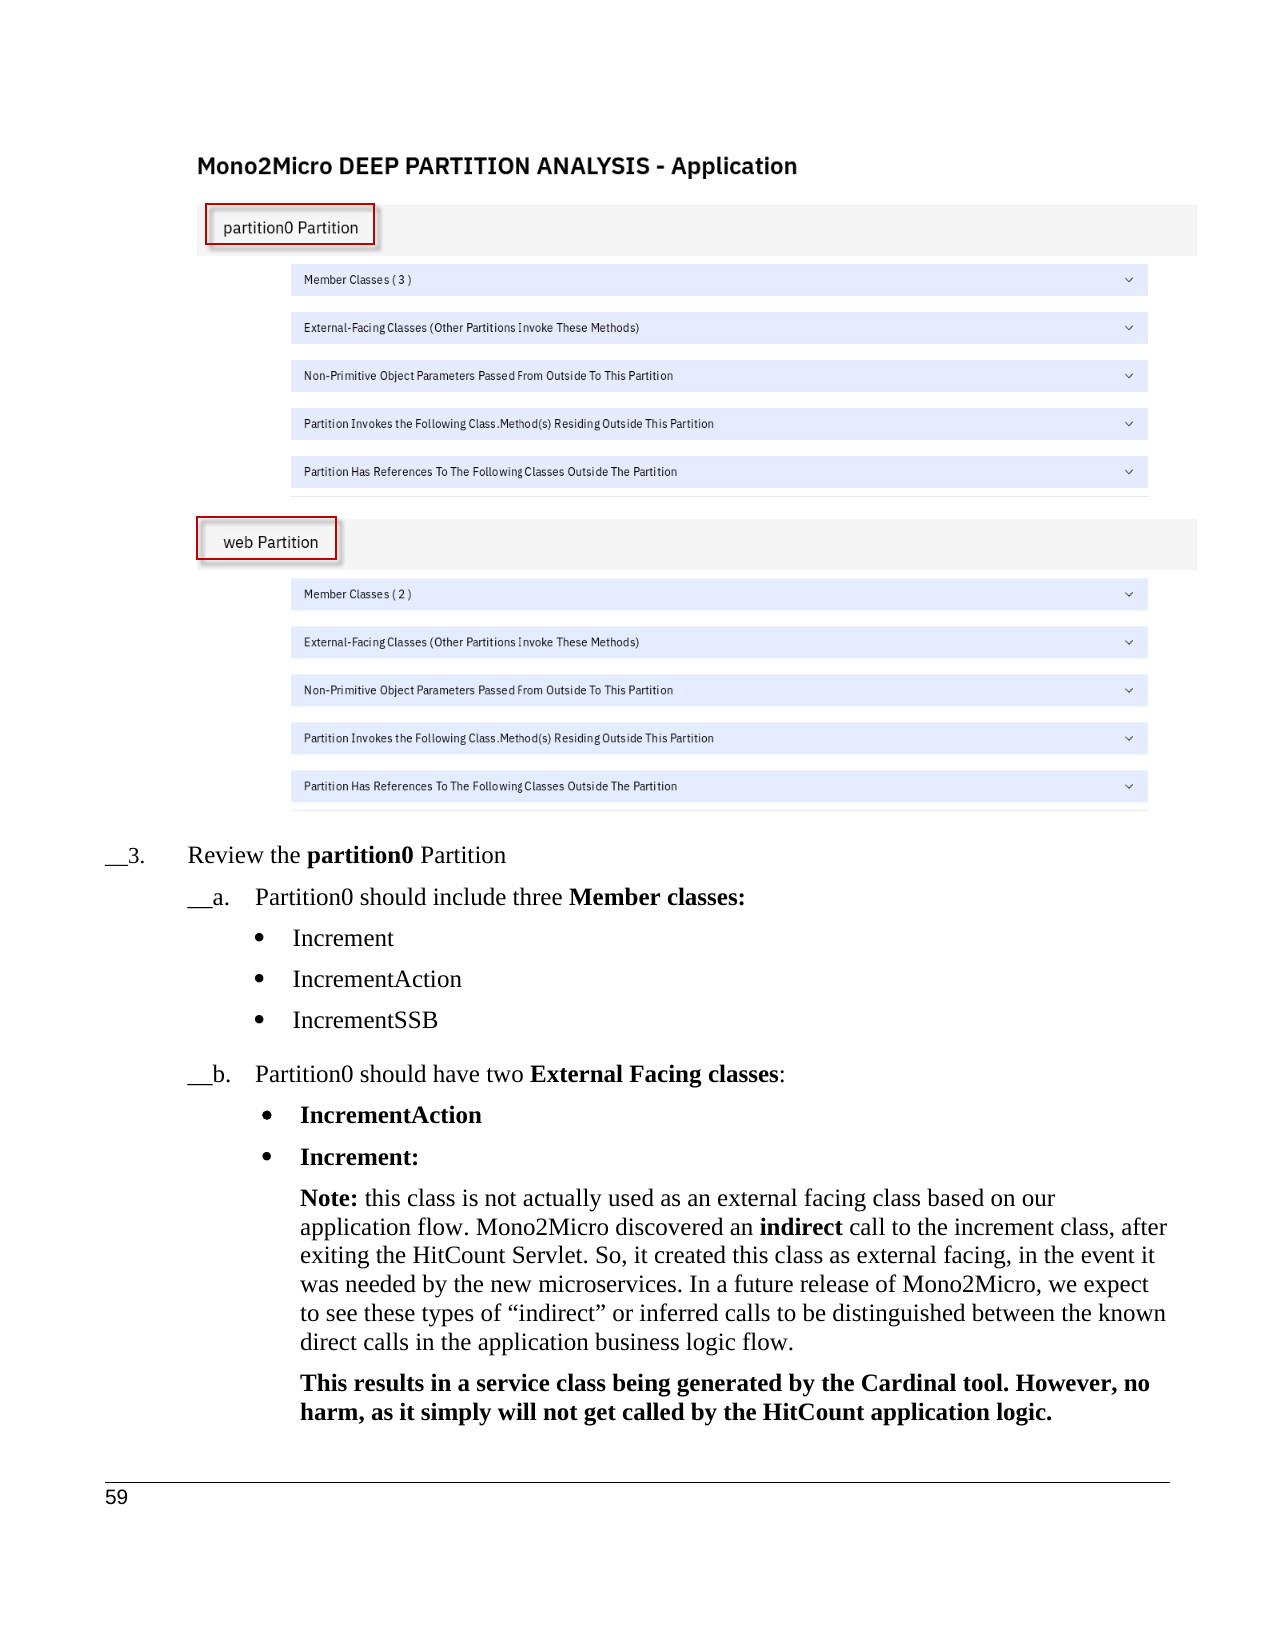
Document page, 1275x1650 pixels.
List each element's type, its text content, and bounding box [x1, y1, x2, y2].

list Partition0 should have two External Facing classes: [187, 1059, 1170, 1088]
list Partition0 should include three Member classes: [187, 882, 1170, 911]
text Note: this class is not actually used as an external facing class based on our application flow. Mono2Micro discovered an indirect call to the increment class, after exiting the HitCount Servlet. So, it created this class as external facing, in the event it was needed by the new microservices. In a future release of Mono2Micro, we expect to see these types of “indirect” or inferred calls to be distinguished between the known direct calls in the application business logic flow. [300, 1183, 1170, 1356]
list Increment: [262, 1142, 1170, 1171]
list IncrementAction [255, 964, 1170, 993]
list IncrementSSB [255, 1006, 1170, 1034]
list Review the partition0 Partition [105, 841, 1170, 869]
list IncrementAction [262, 1101, 1170, 1129]
picture [180, 150, 1198, 816]
text This results in a service class being generated by the Cardinal tool. However, no harm, as it simply will not get called by the HitCount application logic. [300, 1368, 1170, 1426]
list Increment [255, 923, 1170, 952]
